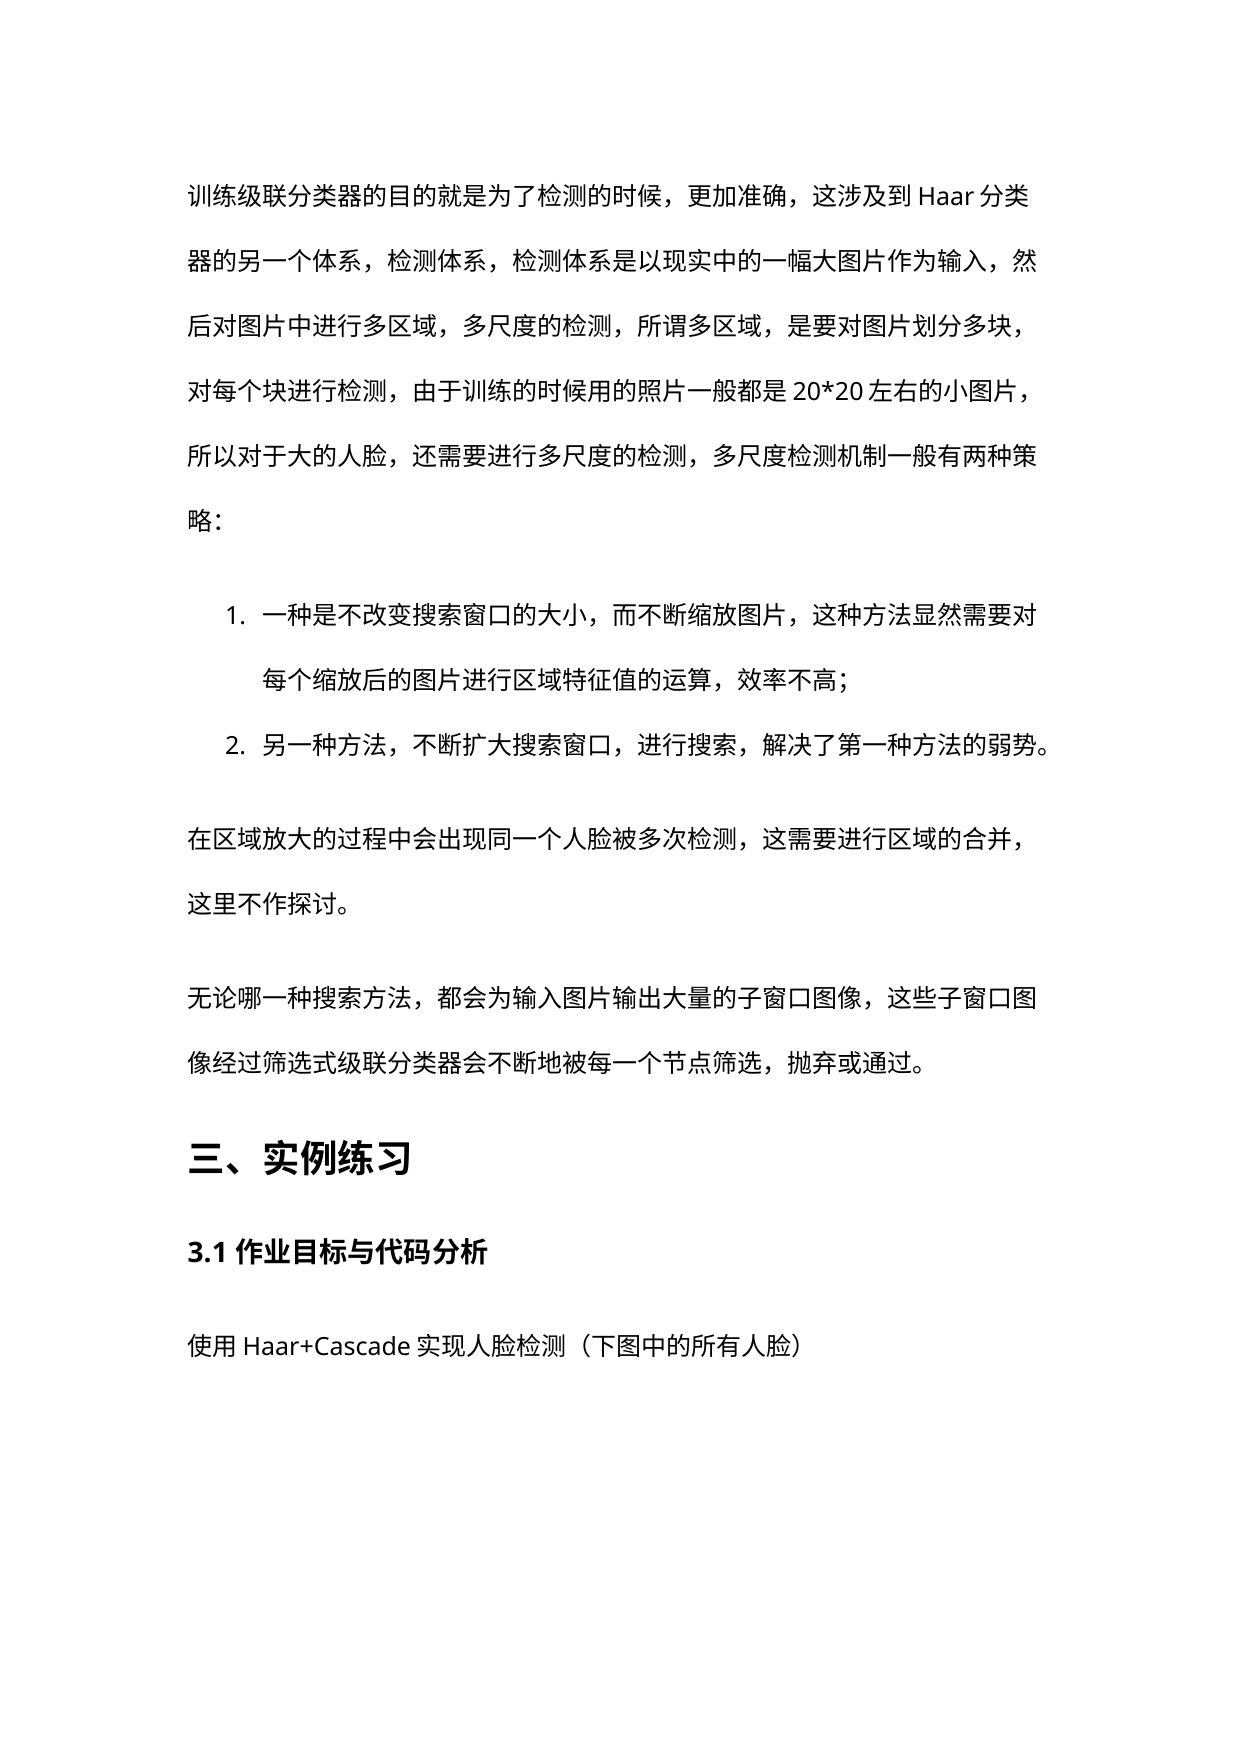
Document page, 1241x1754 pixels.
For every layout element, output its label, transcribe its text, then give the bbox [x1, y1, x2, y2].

text 无论哪一种搜索方法，都会为输入图片输出大量的子窗口图像，这些子窗口图像经过筛选式级联分类器会不断地被每一个节点筛选，抛弃或通过。 [187, 964, 1053, 1094]
text 训练级联分类器的目的就是为了检测的时候，更加准确，这涉及到Haar分类器的另一个体系，检测体系，检测体系是以现实中的一幅大图片作为输入，然后对图片中进行多区域，多尺度的检测，所谓多区域，是要对图片划分多块，对每个块进行检测，由于训练的时候用的照片一般都是20*20左右的小图片，所以对于大的人脸，还需要进行多尺度的检测，多尺度检测机制一般有两种策略： [187, 162, 1053, 552]
list 另一种方法，不断扩大搜索窗口，进行搜索，解决了第一种方法的弱势。 [225, 711, 1053, 776]
list 一种是不改变搜索窗口的大小，而不断缩放图片，这种方法显然需要对每个缩放后的图片进行区域特征值的运算，效率不高； [225, 581, 1053, 711]
text 在区域放大的过程中会出现同一个人脸被多次检测，这需要进行区域的合并，这里不作探讨。 [187, 805, 1053, 935]
text 三、实例练习 [187, 1124, 1053, 1189]
text 3.1 作业目标与代码分析 [187, 1218, 1053, 1283]
text 使用Haar+Cascade实现人脸检测（下图中的所有人脸） [187, 1312, 1053, 1377]
